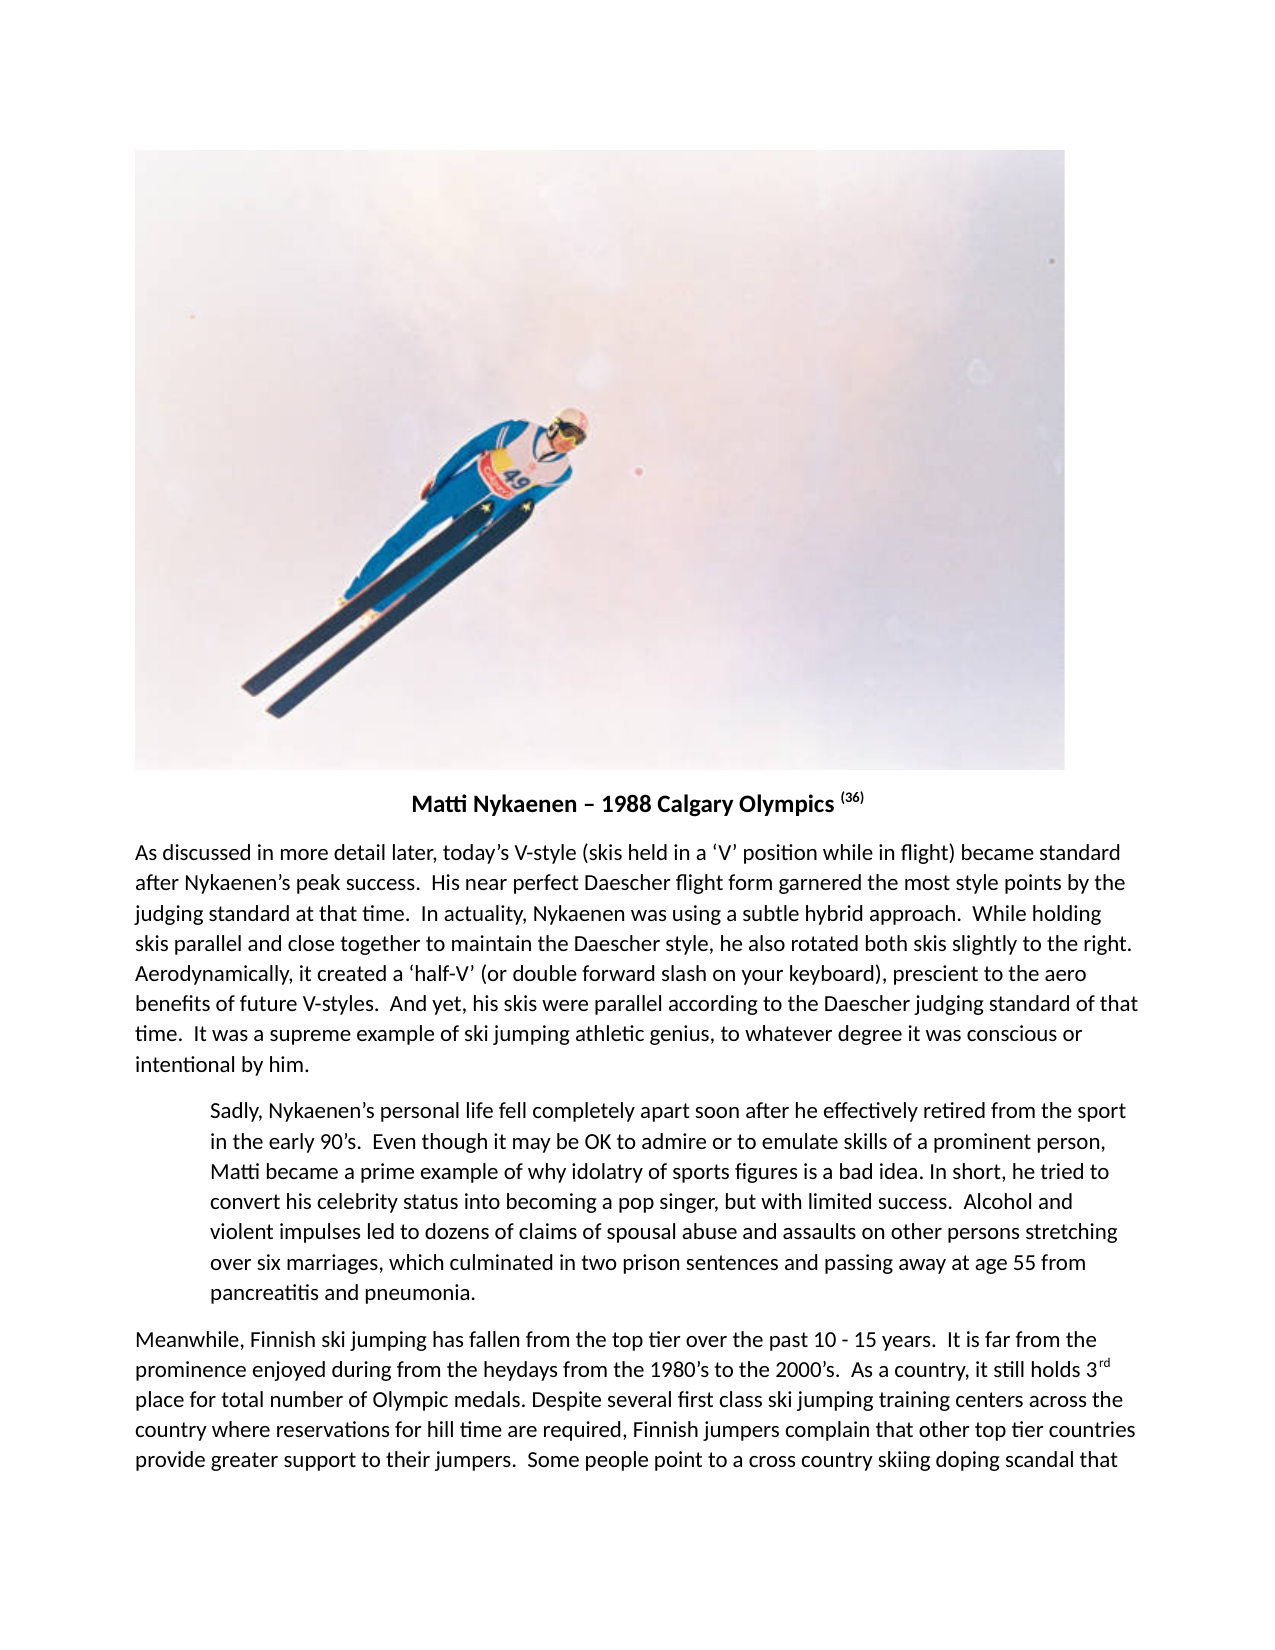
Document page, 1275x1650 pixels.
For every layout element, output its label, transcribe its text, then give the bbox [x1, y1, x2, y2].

text Sadly, Nykaenen’s personal life fell completely apart soon after he effectively retired from the sport in the early 90’s. Even though it may be OK to admire or to emulate skills of a prominent person, Matti became a prime example of why idolatry of sports figures is a bad idea. In short, he tried to convert his celebrity status into becoming a pop singer, but with limited success. Alcohol and violent impulses led to dozens of claims of spousal abuse and assaults on other persons stretching over six marriages, which culminated in two prison sentences and passing away at age 55 from pancreatitis and pneumonia. [210, 1097, 1140, 1306]
text Matti Nykaenen – 1988 Calgary Olympics (36) [135, 789, 1140, 819]
picture [135, 150, 1065, 770]
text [135, 1325, 1140, 1473]
text As discussed in more detail later, today’s V-style (skis held in a ‘V’ position while in flight) became standard after Nykaenen’s peak success. His near perfect Daescher flight form garnered the most style points by the judging standard at that time. In actuality, Nykaenen was using a subtle hybrid approach. While holding skis parallel and close together to maintain the Daescher style, he also rotated both skis slightly to the right. Aerodynamically, it created a ‘half-V’ (or double forward slash on your keyboard), prescient to the aero benefits of future V-styles. And yet, his skis were parallel according to the Daescher judging standard of that time. It was a supreme example of ski jumping athletic genius, to whatever degree it was conscious or intentional by him. [135, 838, 1140, 1078]
